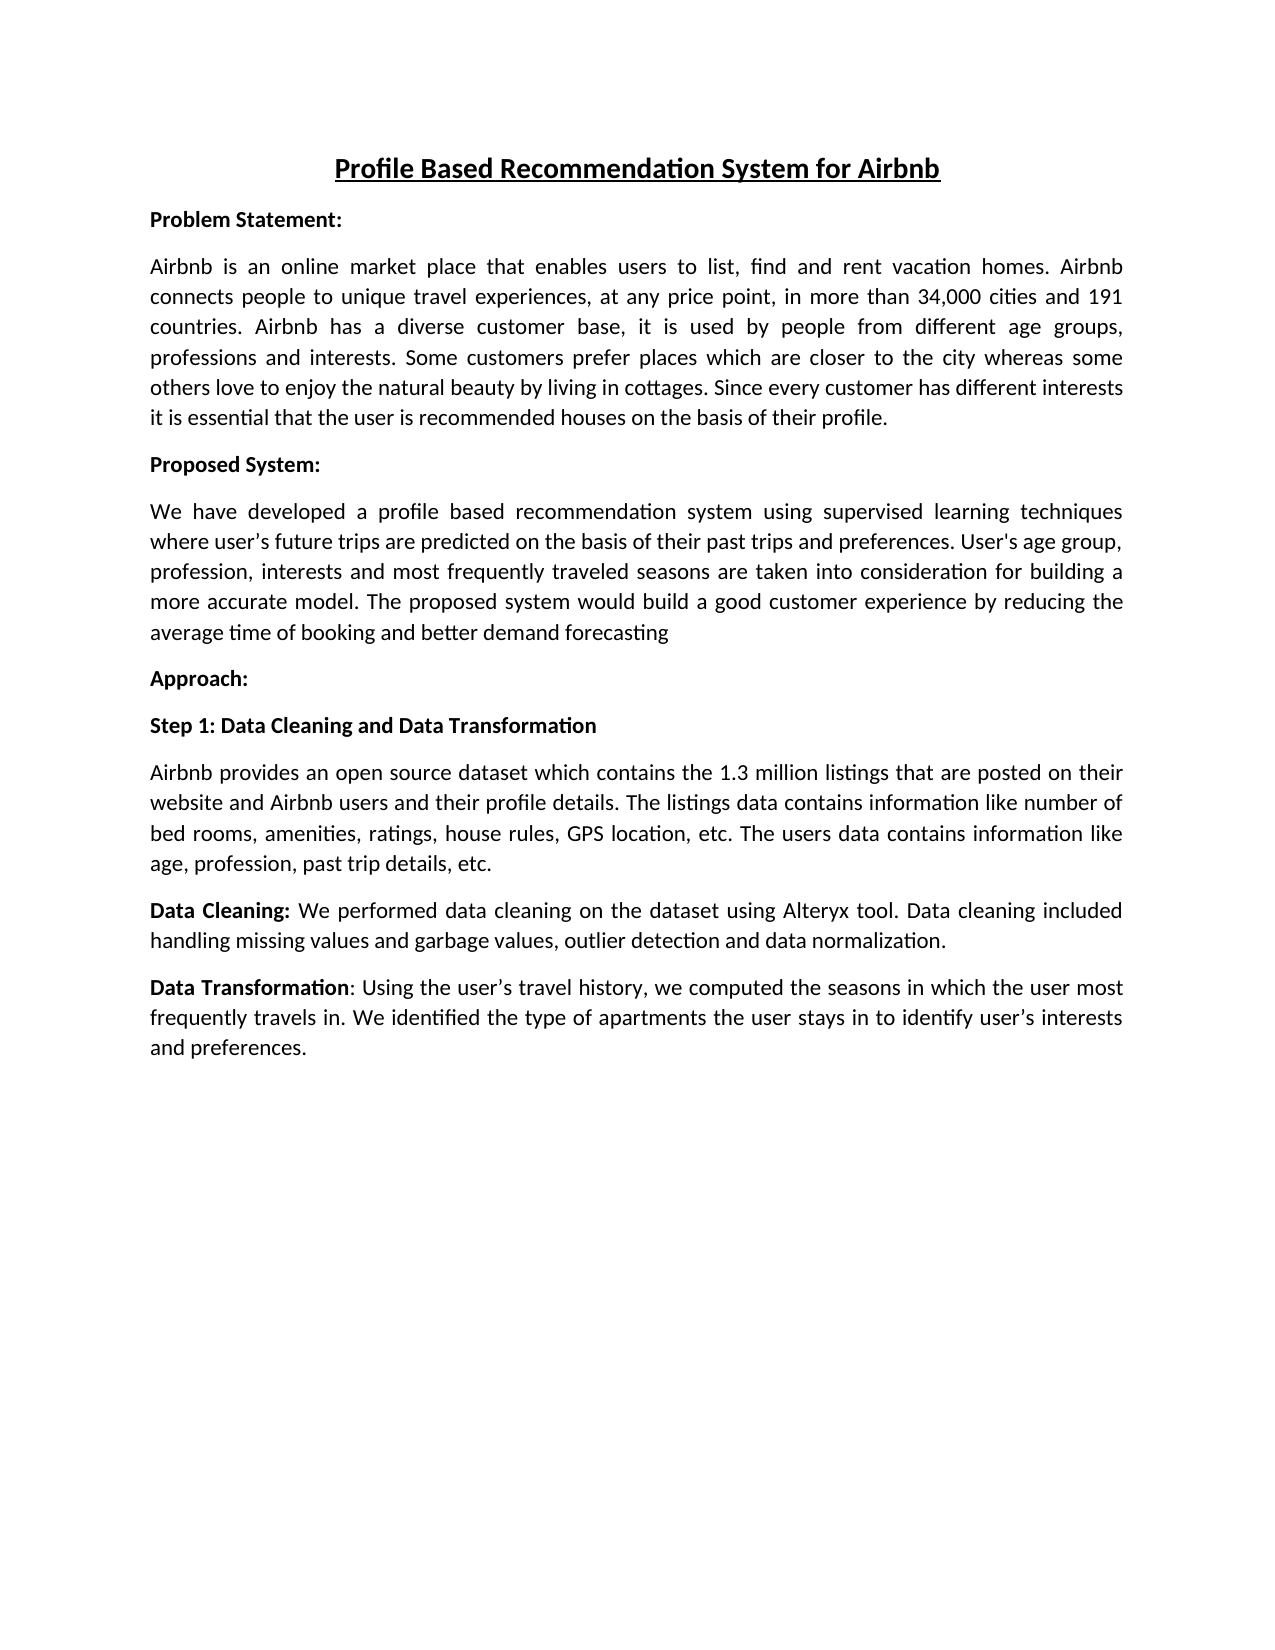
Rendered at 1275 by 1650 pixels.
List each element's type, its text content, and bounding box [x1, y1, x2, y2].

text Proposed System: [150, 450, 1125, 478]
text Approach: [150, 664, 1125, 692]
text Data Cleaning: We performed data cleaning on the dataset using Alteryx tool. Data cleaning included handling missing values and garbage values, outlier detection and data normalization. [150, 896, 1125, 954]
text Data Transformation: Using the user’s travel history, we computed the seasons in which the user most frequently travels in. We identified the type of apartments the user stays in to identify user’s interests and preferences. [150, 973, 1125, 1061]
text Airbnb is an online market place that enables users to list, find and rent vacation homes. Airbnb connects people to unique travel experiences, at any price point, in more than 34,000 cities and 191 countries. Airbnb has a diverse customer base, it is used by people from different age groups, professions and interests. Some customers prefer places which are closer to the city whereas some others love to enjoy the natural beauty by living in cottages. Since every customer has different interests it is essential that the user is recommended houses on the basis of their profile. [150, 252, 1125, 431]
text Airbnb provides an open source dataset which contains the 1.3 million listings that are posted on their website and Airbnb users and their profile details. The listings data contains information like number of bed rooms, amenities, ratings, house rules, GPS location, etc. The users data contains information like age, profession, past trip details, etc. [150, 758, 1125, 877]
text Step 1: Data Cleaning and Data Transformation [150, 711, 1125, 739]
text Profile Based Recommendation System for Airbnb [150, 150, 1125, 186]
text Problem Statement: [150, 205, 1125, 233]
text We have developed a profile based recommendation system using supervised learning techniques where user’s future trips are predicted on the basis of their past trips and preferences. User's age group, profession, interests and most frequently traveled seasons are taken into consideration for building a more accurate model. The proposed system would build a good customer experience by reducing the average time of booking and better demand forecasting [150, 497, 1125, 646]
